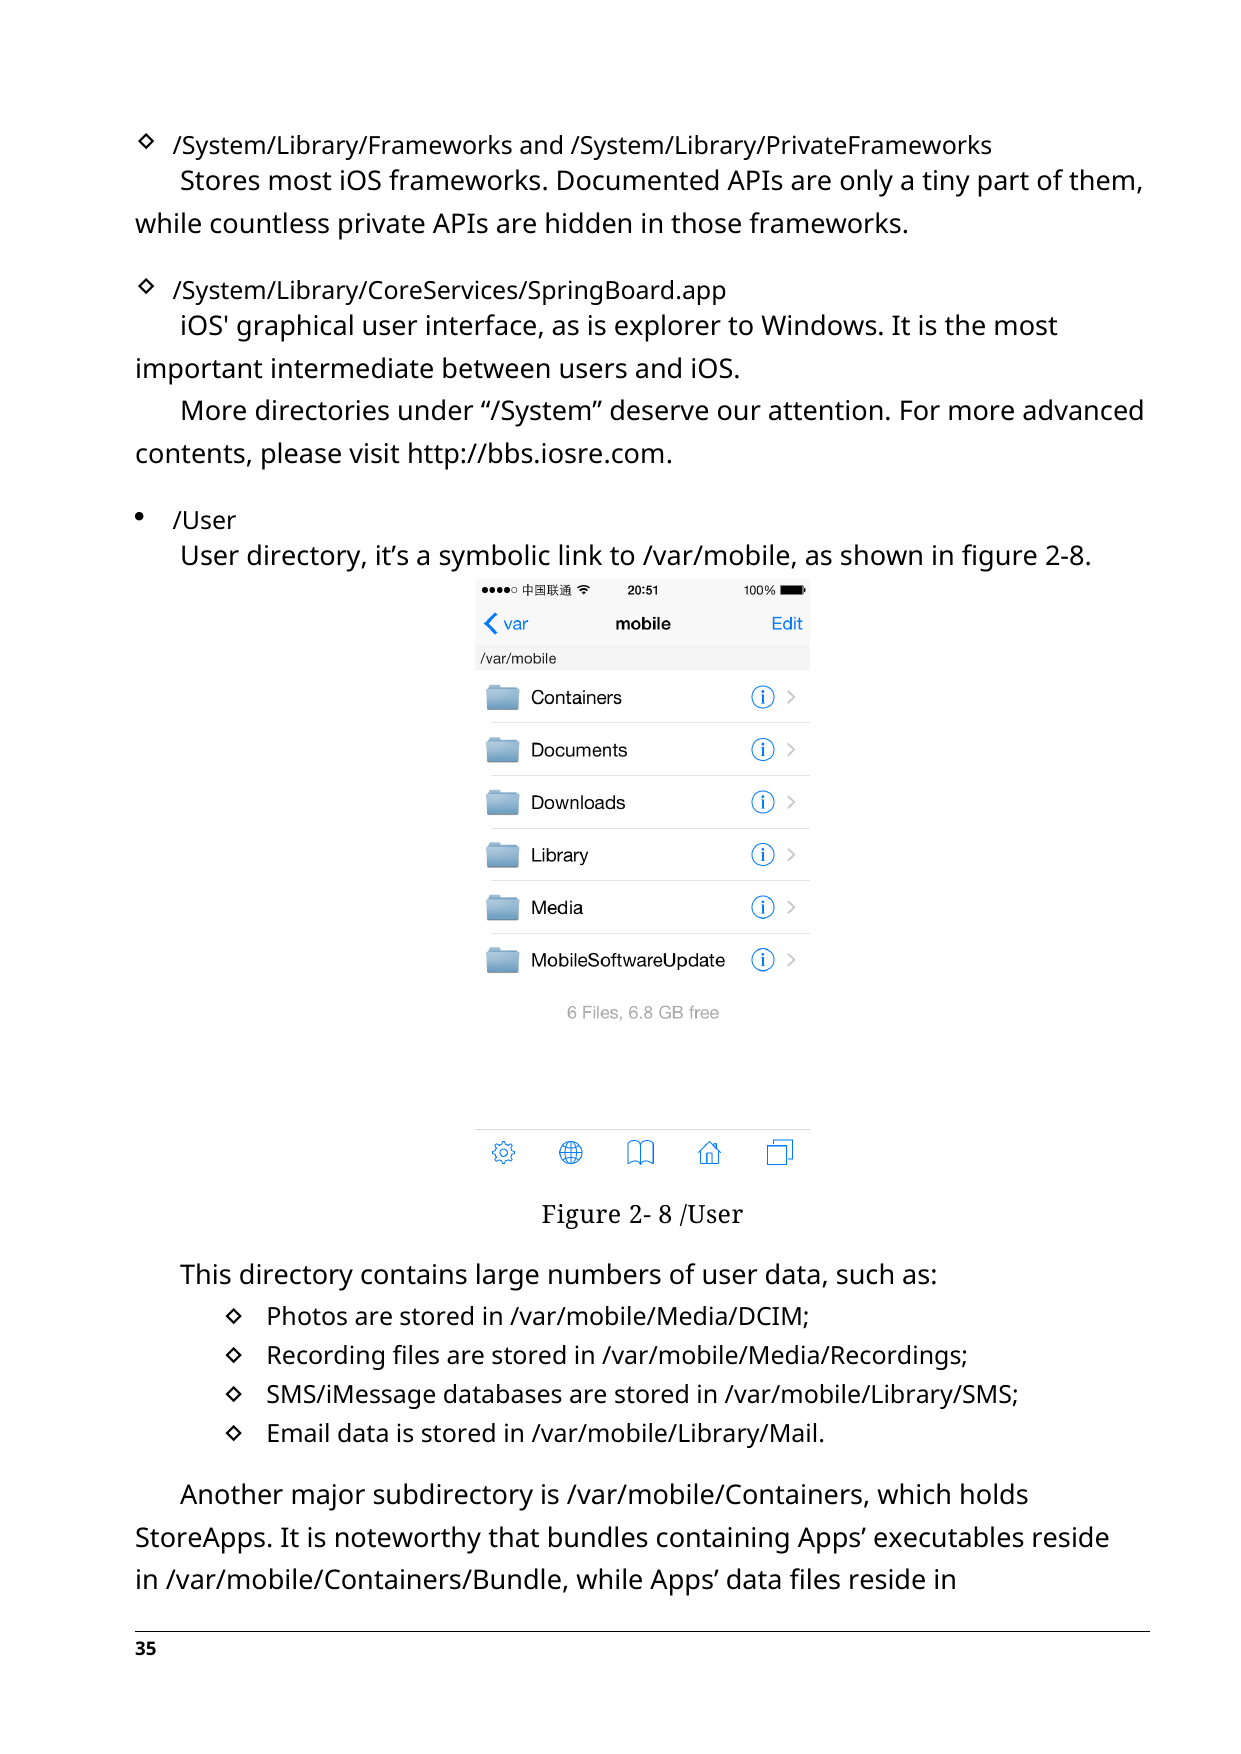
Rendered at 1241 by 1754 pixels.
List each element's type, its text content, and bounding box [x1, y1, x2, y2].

text User directory, it’s a symbolic link to /var/mobile, as shown in figure 2-8. [135, 537, 1150, 574]
text More directories under “/System” deserve our attention. For more advanced contents, please visit http://bbs.iosre.com. [135, 392, 1150, 471]
list /System/Library/CoreServices/SpringBoard.app [135, 271, 1150, 307]
picture [475, 579, 810, 1176]
list Photos are stored in /var/mobile/Media/DCIM; [222, 1298, 1150, 1332]
text Stores most iOS frameworks. Documented APIs are only a tiny part of them, while countless private APIs are hidden in those frameworks. [135, 162, 1150, 241]
text This directory contains large numbers of user data, such as: [135, 1256, 1150, 1293]
list /System/Library/Frameworks and /System/Library/PrivateFrameworks [135, 126, 1150, 162]
list Recording files are stored in /var/mobile/Media/Recordings; [222, 1337, 1150, 1371]
text Figure 2- 8 /User [135, 1197, 1150, 1231]
list SMS/iMessage databases are stored in /var/mobile/Library/SMS; [222, 1377, 1150, 1411]
list Email data is stored in /var/mobile/Library/Mail. [222, 1416, 1150, 1450]
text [135, 1476, 1150, 1597]
text iOS' graphical user interface, as is explorer to Windows. It is the most important intermediate between users and iOS. [135, 307, 1150, 386]
list /User [135, 501, 1150, 537]
